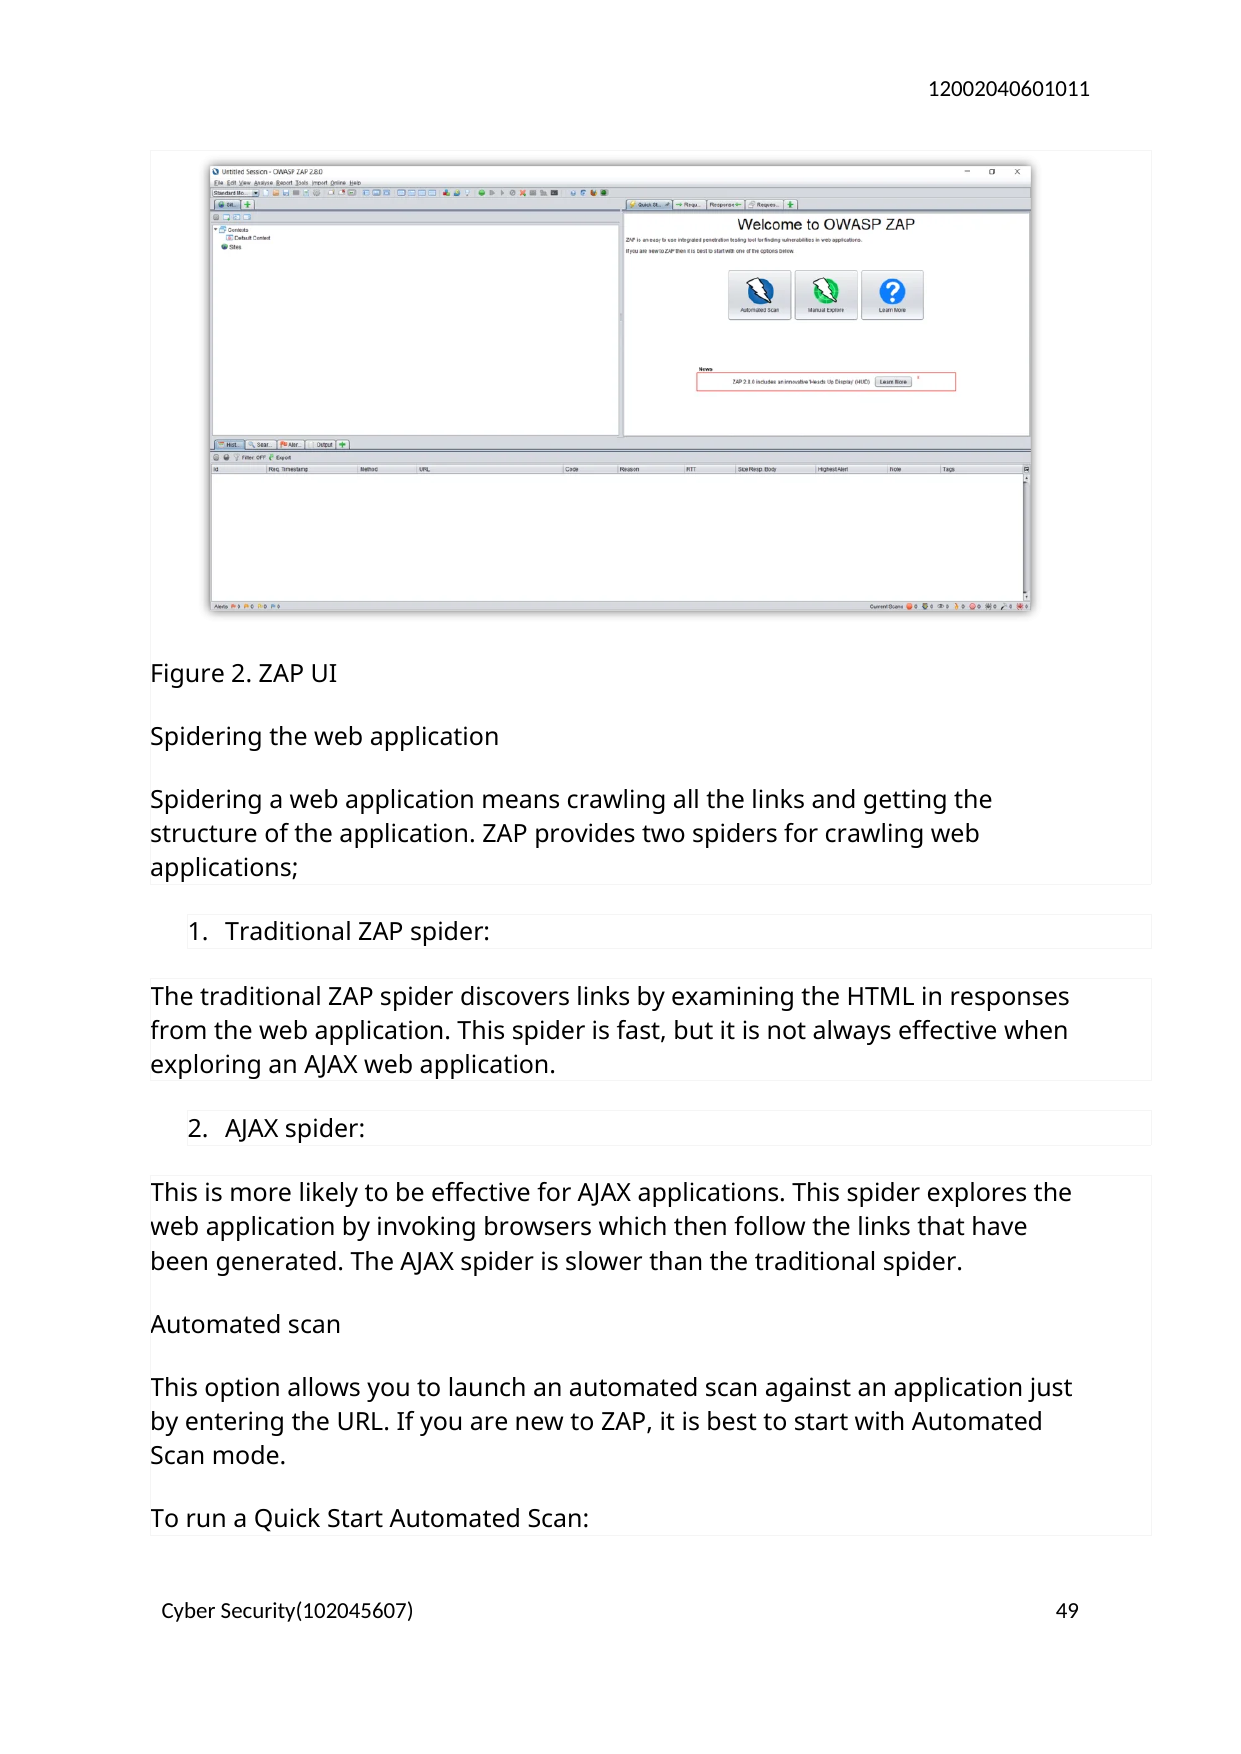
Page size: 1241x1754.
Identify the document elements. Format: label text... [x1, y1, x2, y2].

text Spidering a web application means crawling all the links and getting the structure of the application. ZAP provides two spiders for crawling web applications; [151, 781, 1151, 884]
text This option allows you to launch an automated scan against an application just by entering the URL. If you are new to ZAP, it is best to start with Automated Scan mode. [151, 1369, 1151, 1472]
list AJAX spider: [188, 1111, 1151, 1145]
text The traditional ZAP spider discovers links by examining the HTML in responses from the web application. This spider is fast, but it is not always effective when exploring an AJAX web application. [151, 979, 1151, 1080]
list Traditional ZAP spider: [188, 915, 1151, 948]
text Spidering the web application [151, 718, 1151, 752]
text Automated scan [151, 1306, 1151, 1340]
text This is more likely to be effective for AJAX applications. This spider explores the web application by invoking browsers which then follow the links that have been generated. The AJAX spider is slower than the traditional spider. [151, 1176, 1151, 1277]
picture [194, 151, 1046, 626]
text To run a Quick Start Automated Scan: [151, 1500, 1151, 1535]
text Figure 2. ZAP UI [151, 655, 1151, 689]
